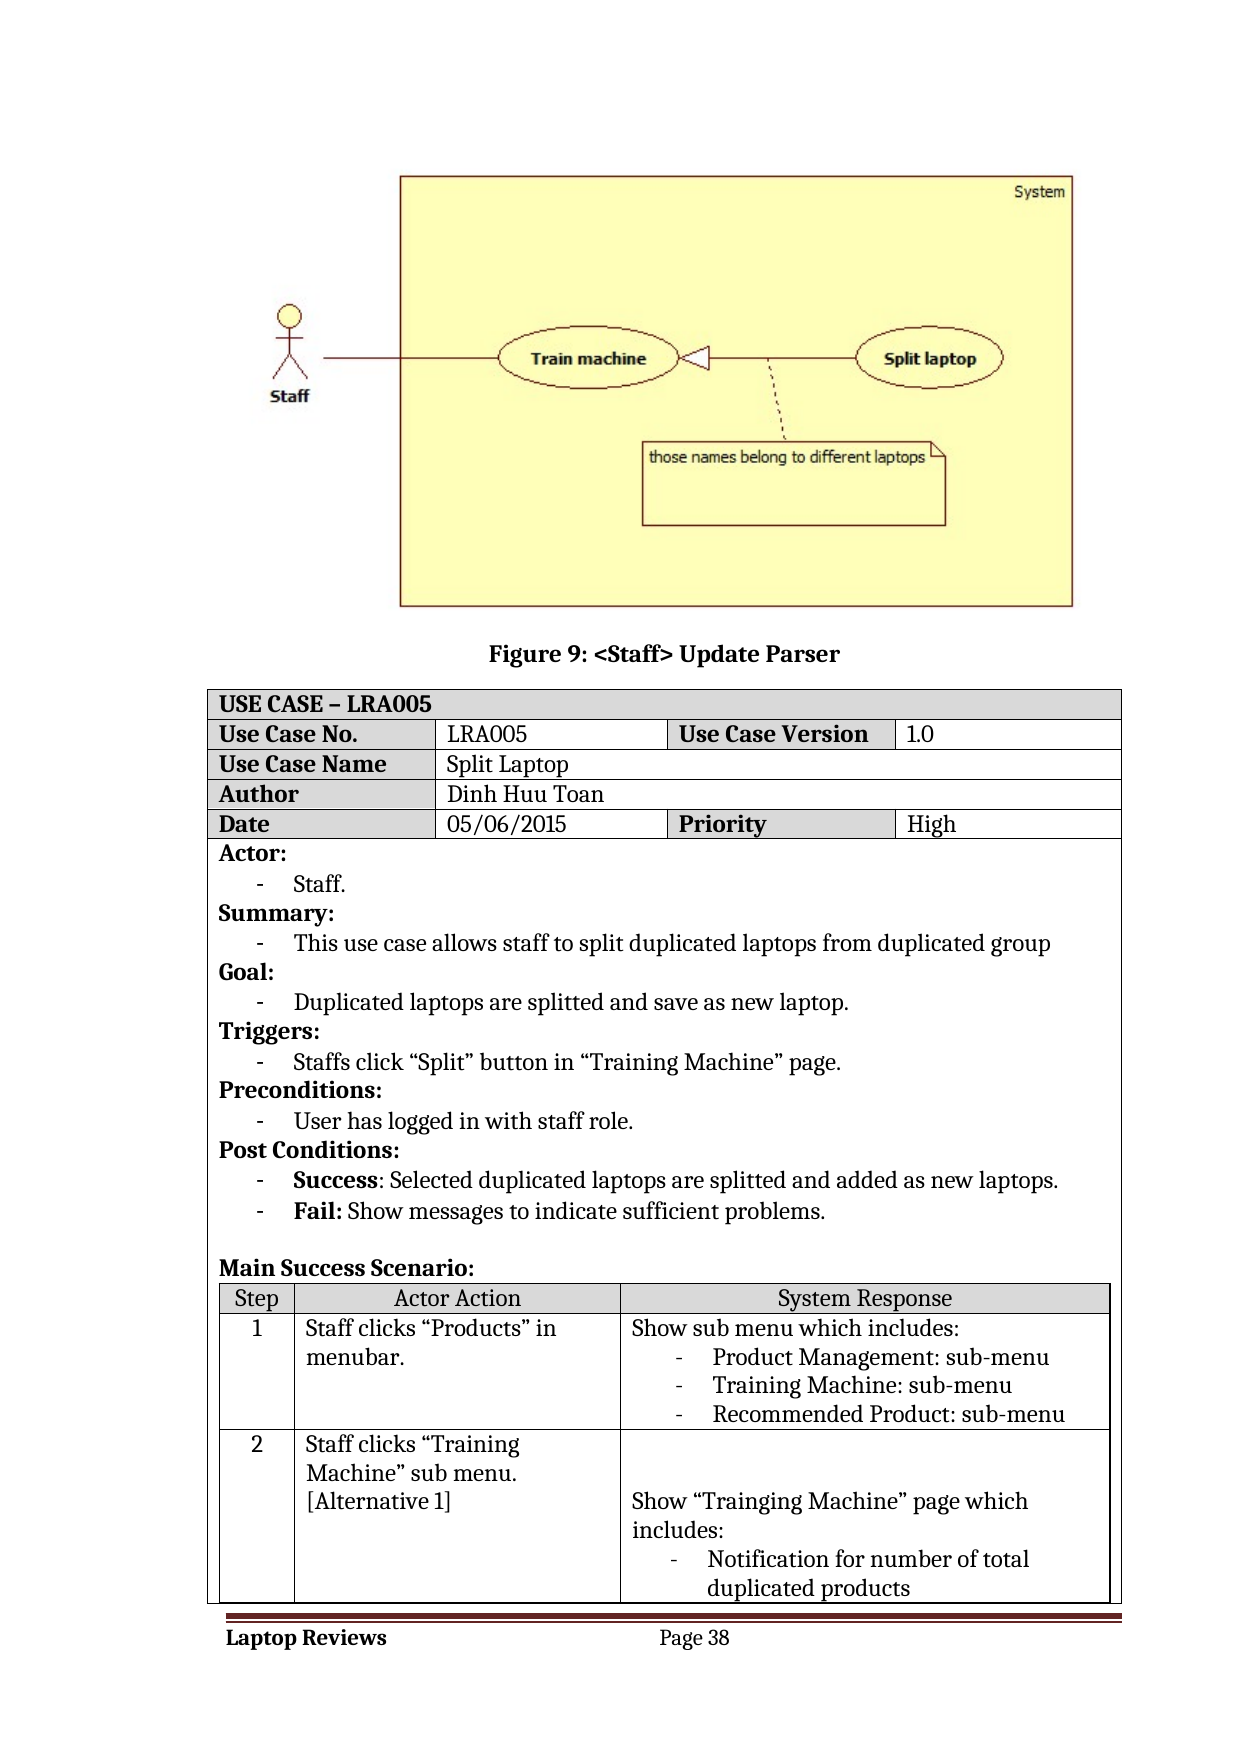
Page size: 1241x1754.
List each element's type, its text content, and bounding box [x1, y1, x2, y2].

table_cell Author [208, 780, 435, 808]
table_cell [208, 839, 1121, 1603]
table_cell Use Case Name [208, 750, 435, 779]
picture [227, 147, 1102, 636]
table_cell LRA005 [436, 720, 667, 749]
table_header USE CASE – LRA005 [208, 690, 1121, 719]
table_cell High [896, 810, 1121, 838]
table_cell Dinh Huu Toan [436, 780, 1121, 808]
table_cell Date [208, 810, 435, 838]
table_cell 05/06/2015 [436, 810, 667, 838]
text Figure 9: <Staff> Update Parser [207, 640, 1122, 668]
table_cell Use Case Version [668, 720, 895, 749]
table_cell Split Laptop [436, 750, 1121, 779]
table_cell Use Case No. [208, 720, 435, 749]
table_cell Priority [668, 810, 895, 838]
table_cell 1.0 [896, 720, 1121, 749]
